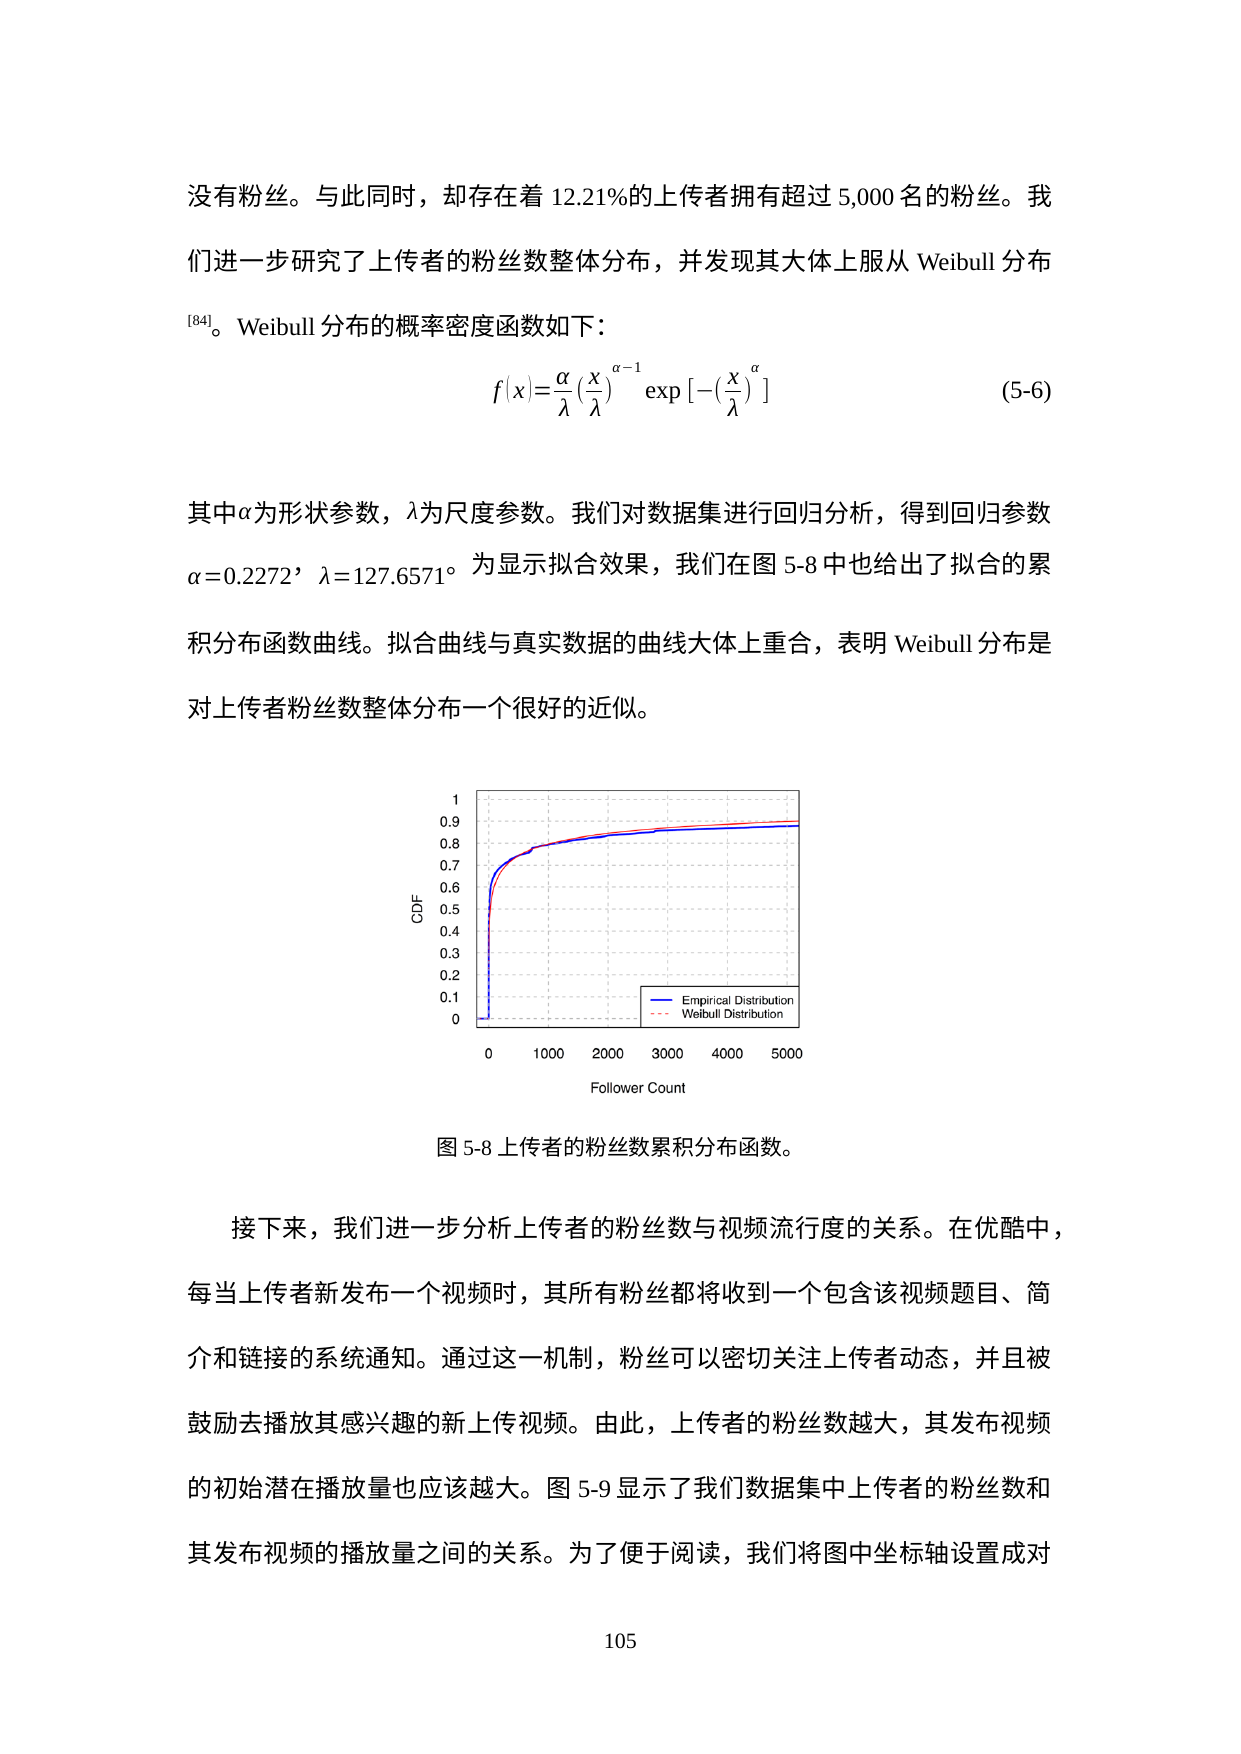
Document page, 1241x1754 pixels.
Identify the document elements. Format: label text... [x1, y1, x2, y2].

picture [406, 772, 835, 1115]
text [187, 162, 1053, 357]
text 其中为形状参数，为尺度参数。我们对数据集进行回归分析，得到回归参数，。为显示拟合效果，我们在图5-8中也给出了拟合的累积分布函数曲线。拟合曲线与真实数据的曲线大体上重合，表明Weibull分布是对上传者粉丝数整体分布一个很好的近似。 [187, 479, 1053, 739]
text 图5-8 上传者的粉丝数累积分布函数。 [187, 1129, 1053, 1162]
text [187, 1194, 1053, 1584]
